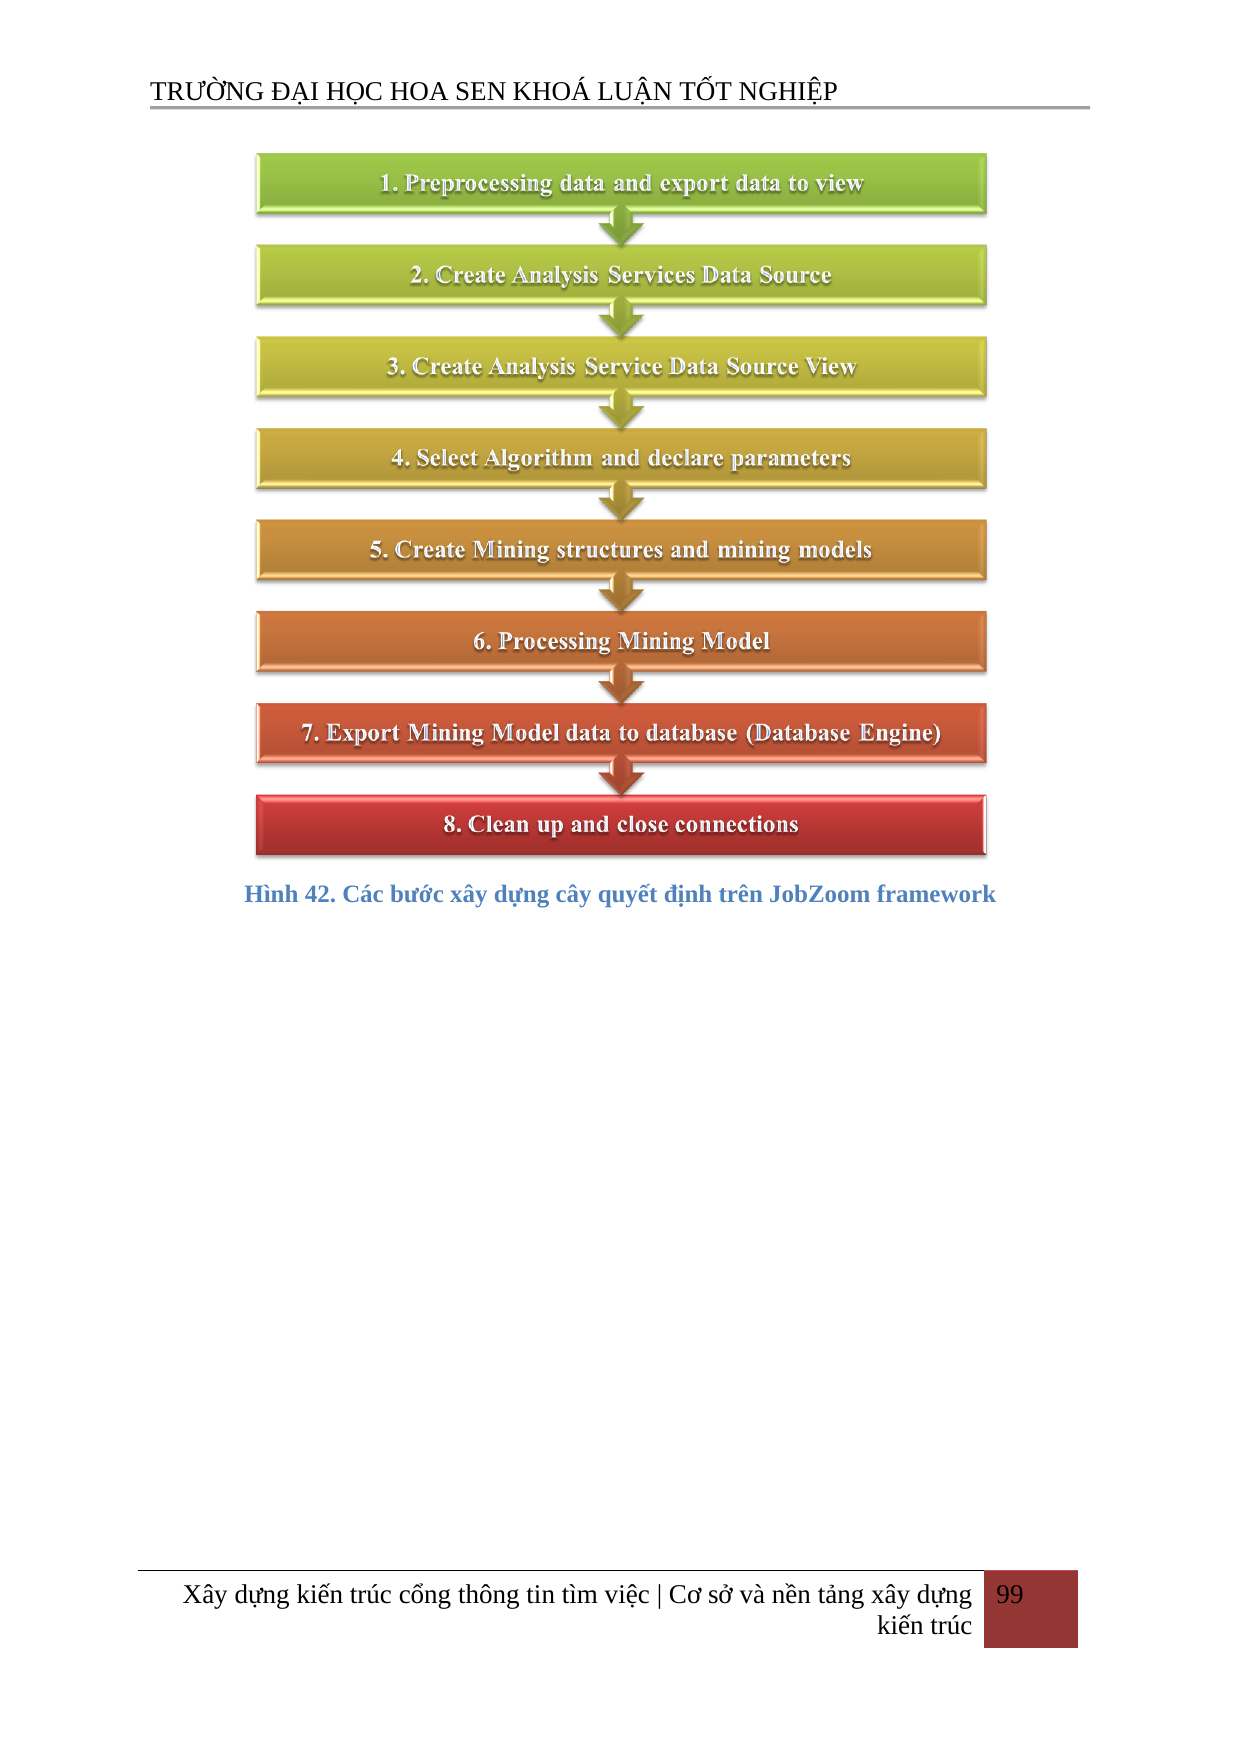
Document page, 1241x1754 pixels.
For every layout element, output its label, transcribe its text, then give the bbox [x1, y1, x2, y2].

picture [249, 150, 992, 864]
text Hình 42. Các bước xây dựng cây quyết định trên JobZoom framework [150, 879, 1090, 908]
